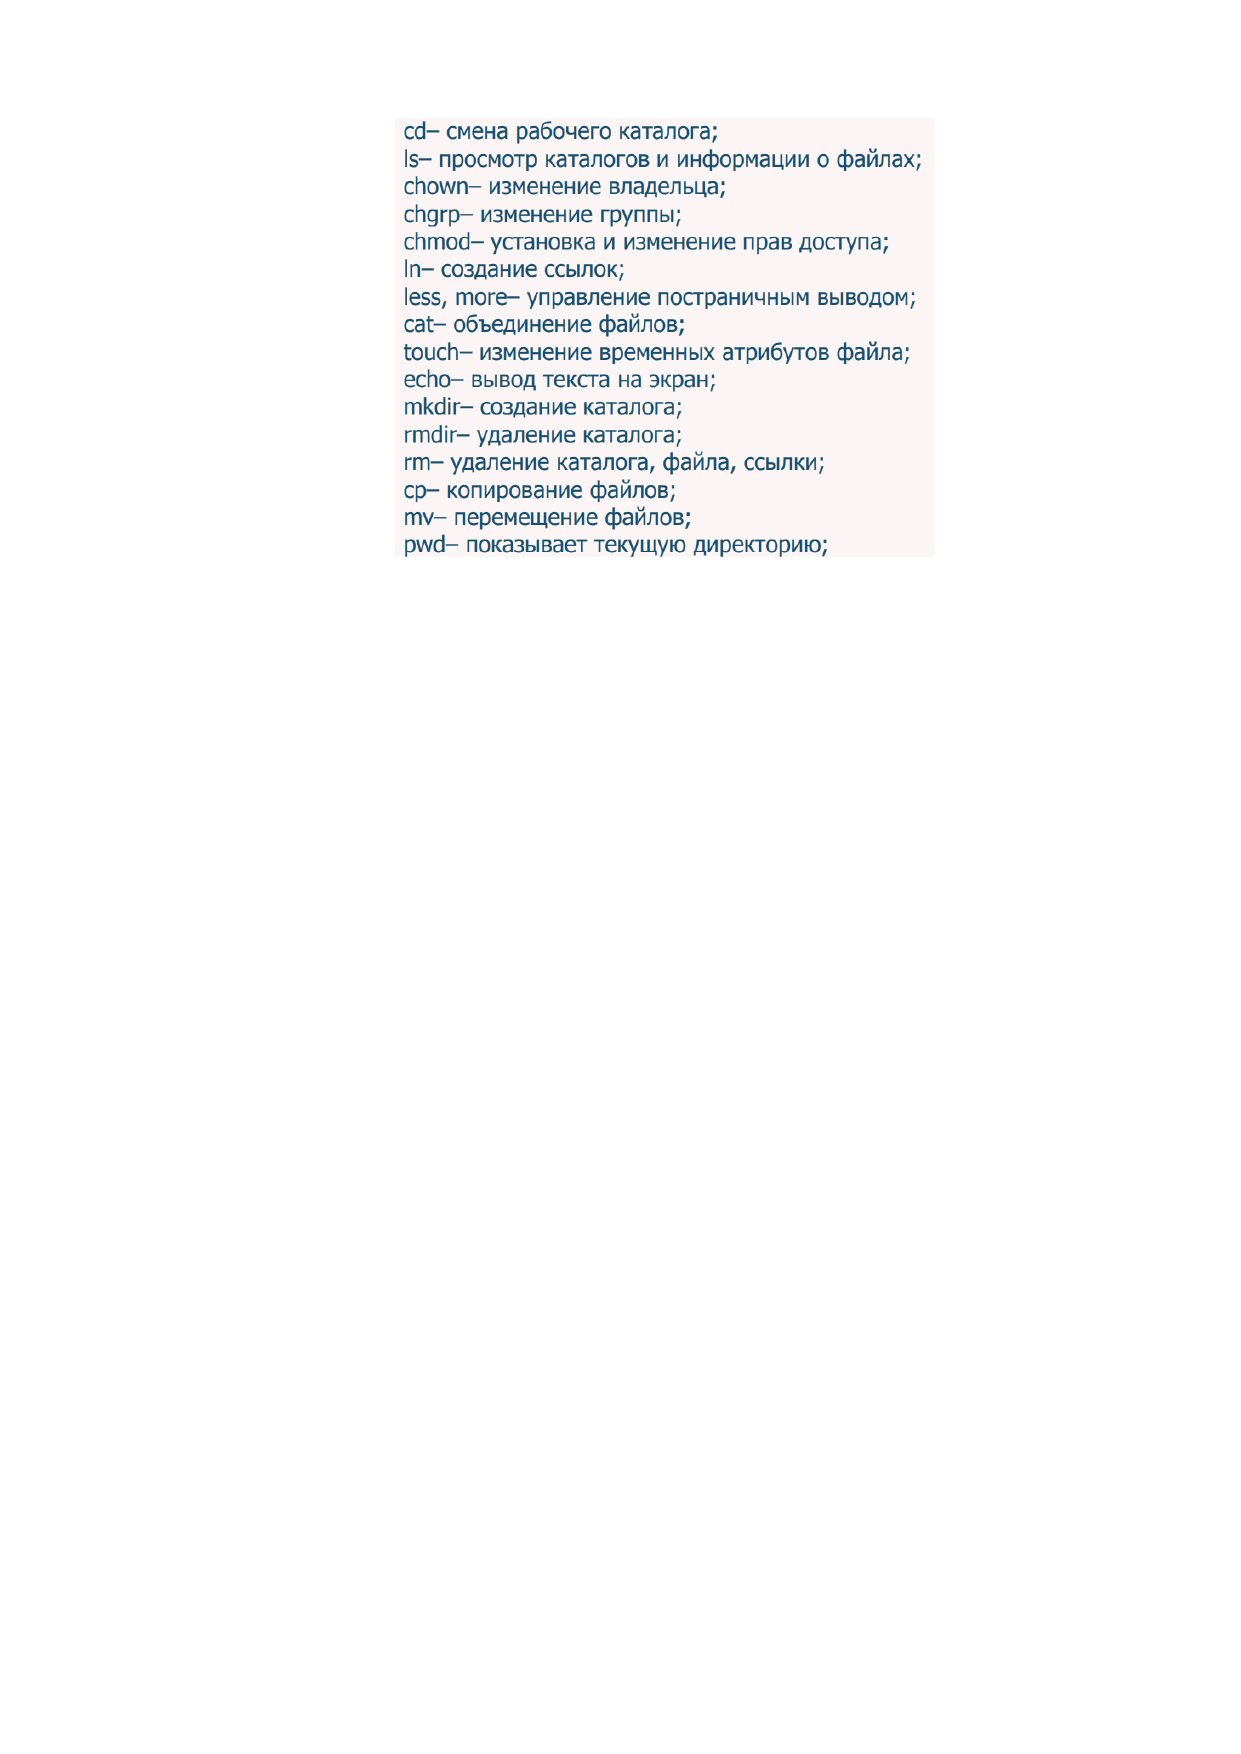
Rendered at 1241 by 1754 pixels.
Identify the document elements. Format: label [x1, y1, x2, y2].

picture [394, 118, 935, 557]
